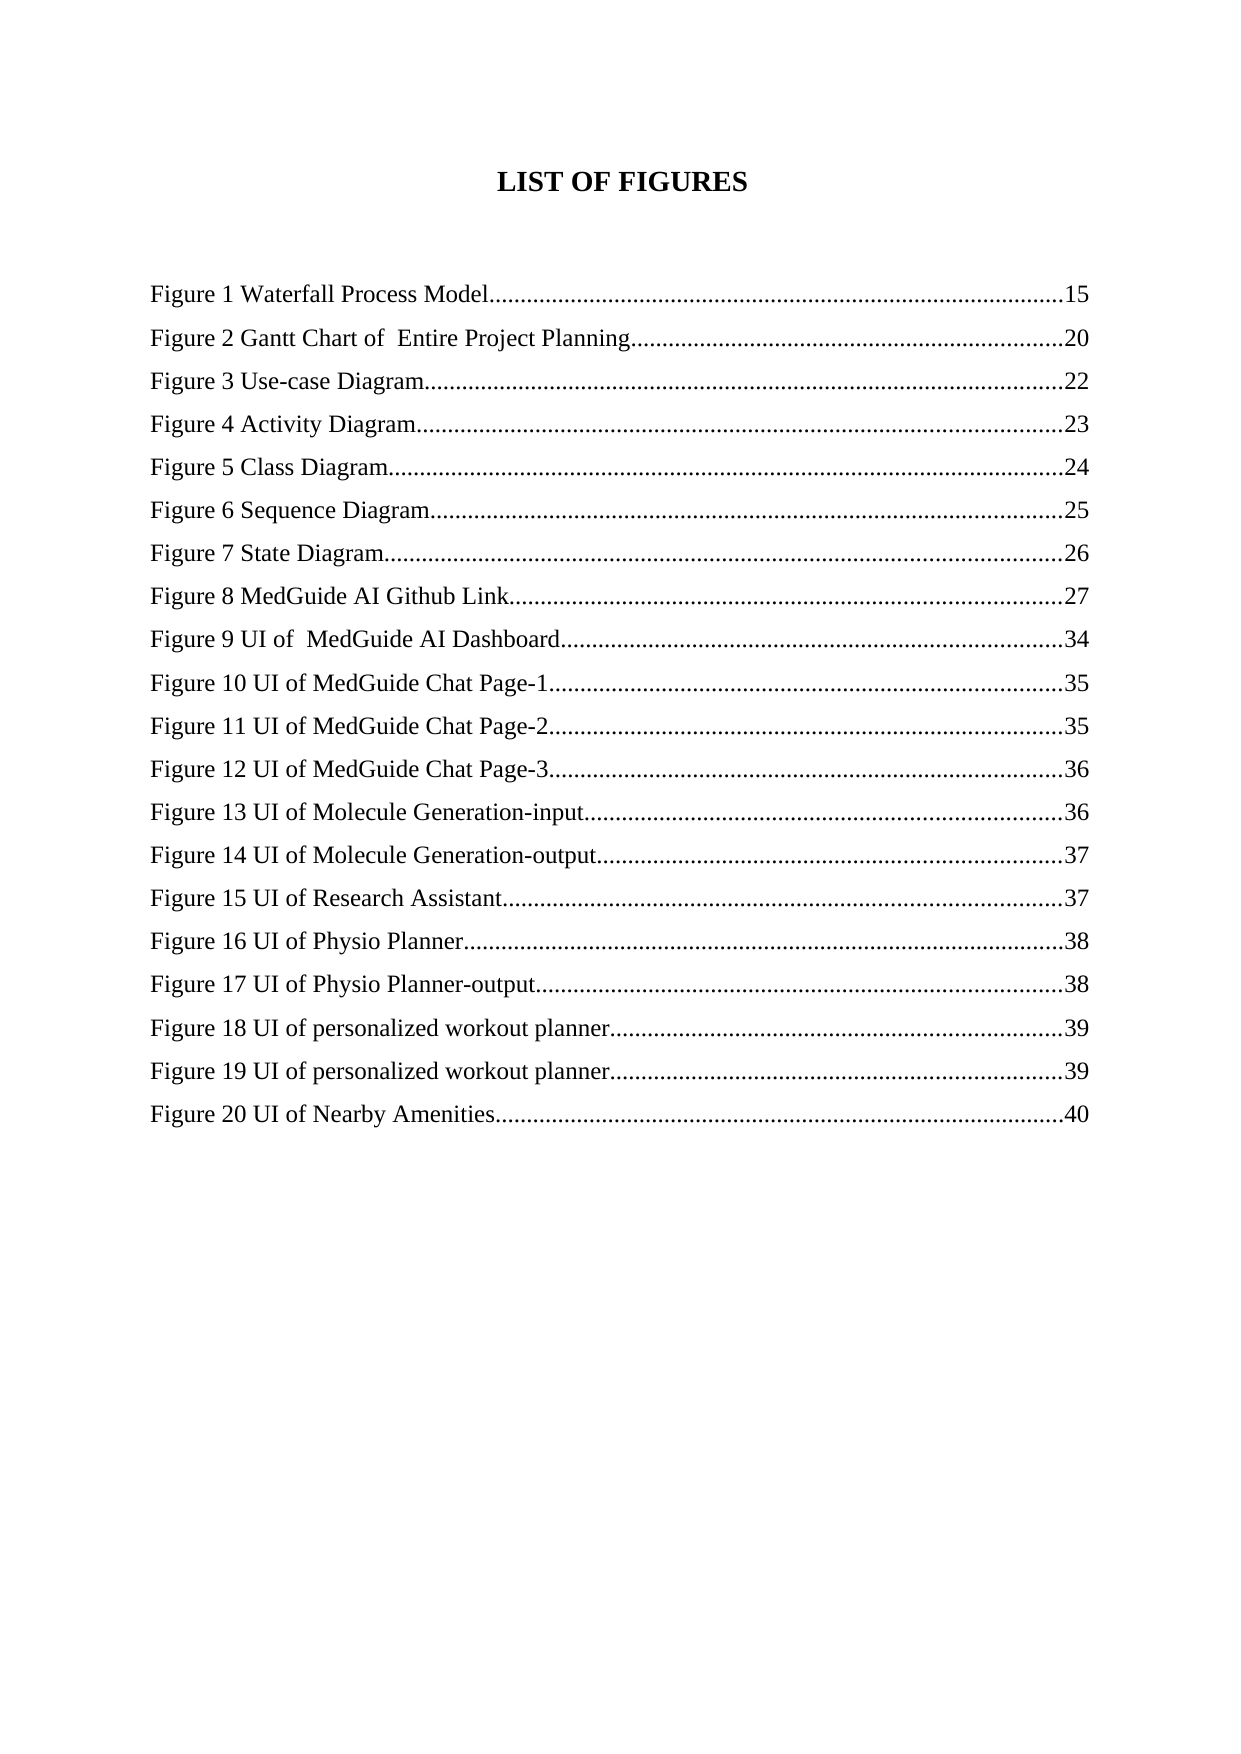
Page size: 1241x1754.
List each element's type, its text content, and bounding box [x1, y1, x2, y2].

text Figure 12 UI of MedGuide Chat Page-3 36 [150, 754, 1090, 783]
text Figure 16 UI of Physio Planner 38 [150, 926, 1090, 955]
text Figure 1 Waterfall Process Model 15 [150, 279, 1090, 308]
text Figure 3 Use-case Diagram 22 [150, 366, 1090, 394]
subtitle LIST OF FIGURES [150, 164, 1095, 198]
text Figure 6 Sequence Diagram 25 [150, 495, 1090, 524]
text Figure 8 MedGuide AI Github Link 27 [150, 581, 1090, 610]
text Figure 14 UI of Molecule Generation-output 37 [150, 840, 1090, 869]
text Figure 13 UI of Molecule Generation-input 36 [150, 797, 1090, 826]
text Figure 17 UI of Physio Planner-output 38 [150, 969, 1090, 998]
text Figure 7 State Diagram 26 [150, 538, 1090, 567]
text Figure 19 UI of personalized workout planner 39 [150, 1056, 1090, 1084]
text Figure 18 UI of personalized workout planner 39 [150, 1013, 1090, 1041]
text Figure 4 Activity Diagram 23 [150, 409, 1090, 438]
text Figure 10 UI of MedGuide Chat Page-1 35 [150, 668, 1090, 696]
text Figure 2 Gantt Chart of Entire Project Planning 20 [150, 323, 1090, 351]
text Figure 11 UI of MedGuide Chat Page-2 35 [150, 711, 1090, 739]
text Figure 15 UI of Research Assistant 37 [150, 883, 1090, 912]
text Figure 9 UI of MedGuide AI Dashboard 34 [150, 624, 1090, 653]
text Figure 20 UI of Nearby Amenities 40 [150, 1099, 1090, 1128]
text Figure 5 Class Diagram 24 [150, 452, 1090, 481]
